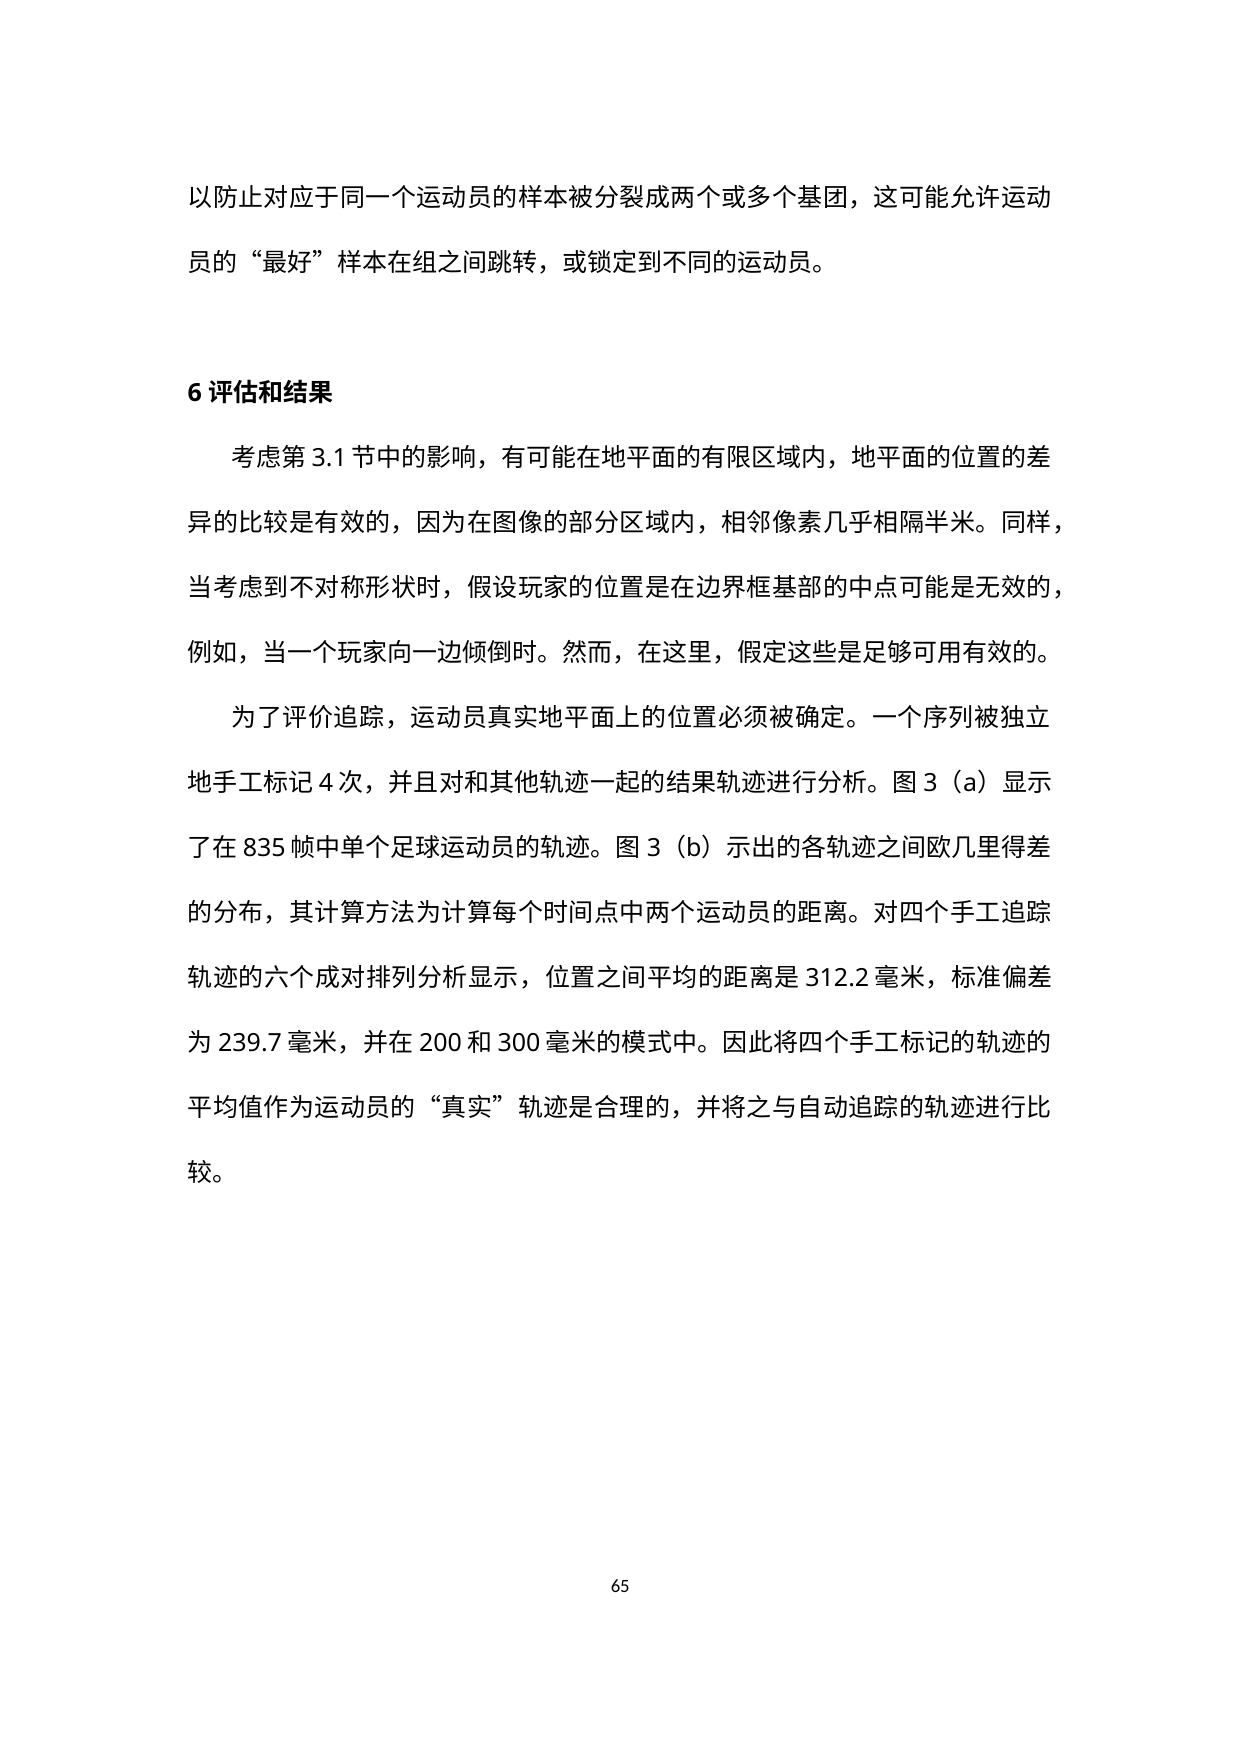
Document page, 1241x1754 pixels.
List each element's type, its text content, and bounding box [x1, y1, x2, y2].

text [187, 163, 1053, 293]
text 6 评估和结果 [187, 358, 1053, 423]
text 考虑第3.1节中的影响，有可能在地平面的有限区域内，地平面的位置的差异的比较是有效的，因为在图像的部分区域内，相邻像素几乎相隔半米。同样，当考虑到不对称形状时，假设玩家的位置是在边界框基部的中点可能是无效的，例如，当一个玩家向一边倾倒时。然而，在这里，假定这些是足够可用有效的。 [187, 423, 1053, 683]
text 为了评价追踪，运动员真实地平面上的位置必须被确定。一个序列被独立地手工标记4次，并且对和其他轨迹一起的结果轨迹进行分析。图3（a）显示了在835帧中单个足球运动员的轨迹。图3（b）示出的各轨迹之间欧几里得差的分布，其计算方法为计算每个时间点中两个运动员的距离。对四个手工追踪轨迹的六个成对排列分析显示，位置之间平均的距离是312.2毫米，标准偏差为239.7毫米，并在200和300毫米的模式中。因此将四个手工标记的轨迹的平均值作为运动员的“真实”轨迹是合理的，并将之与自动追踪的轨迹进行比较。 [187, 683, 1053, 1203]
